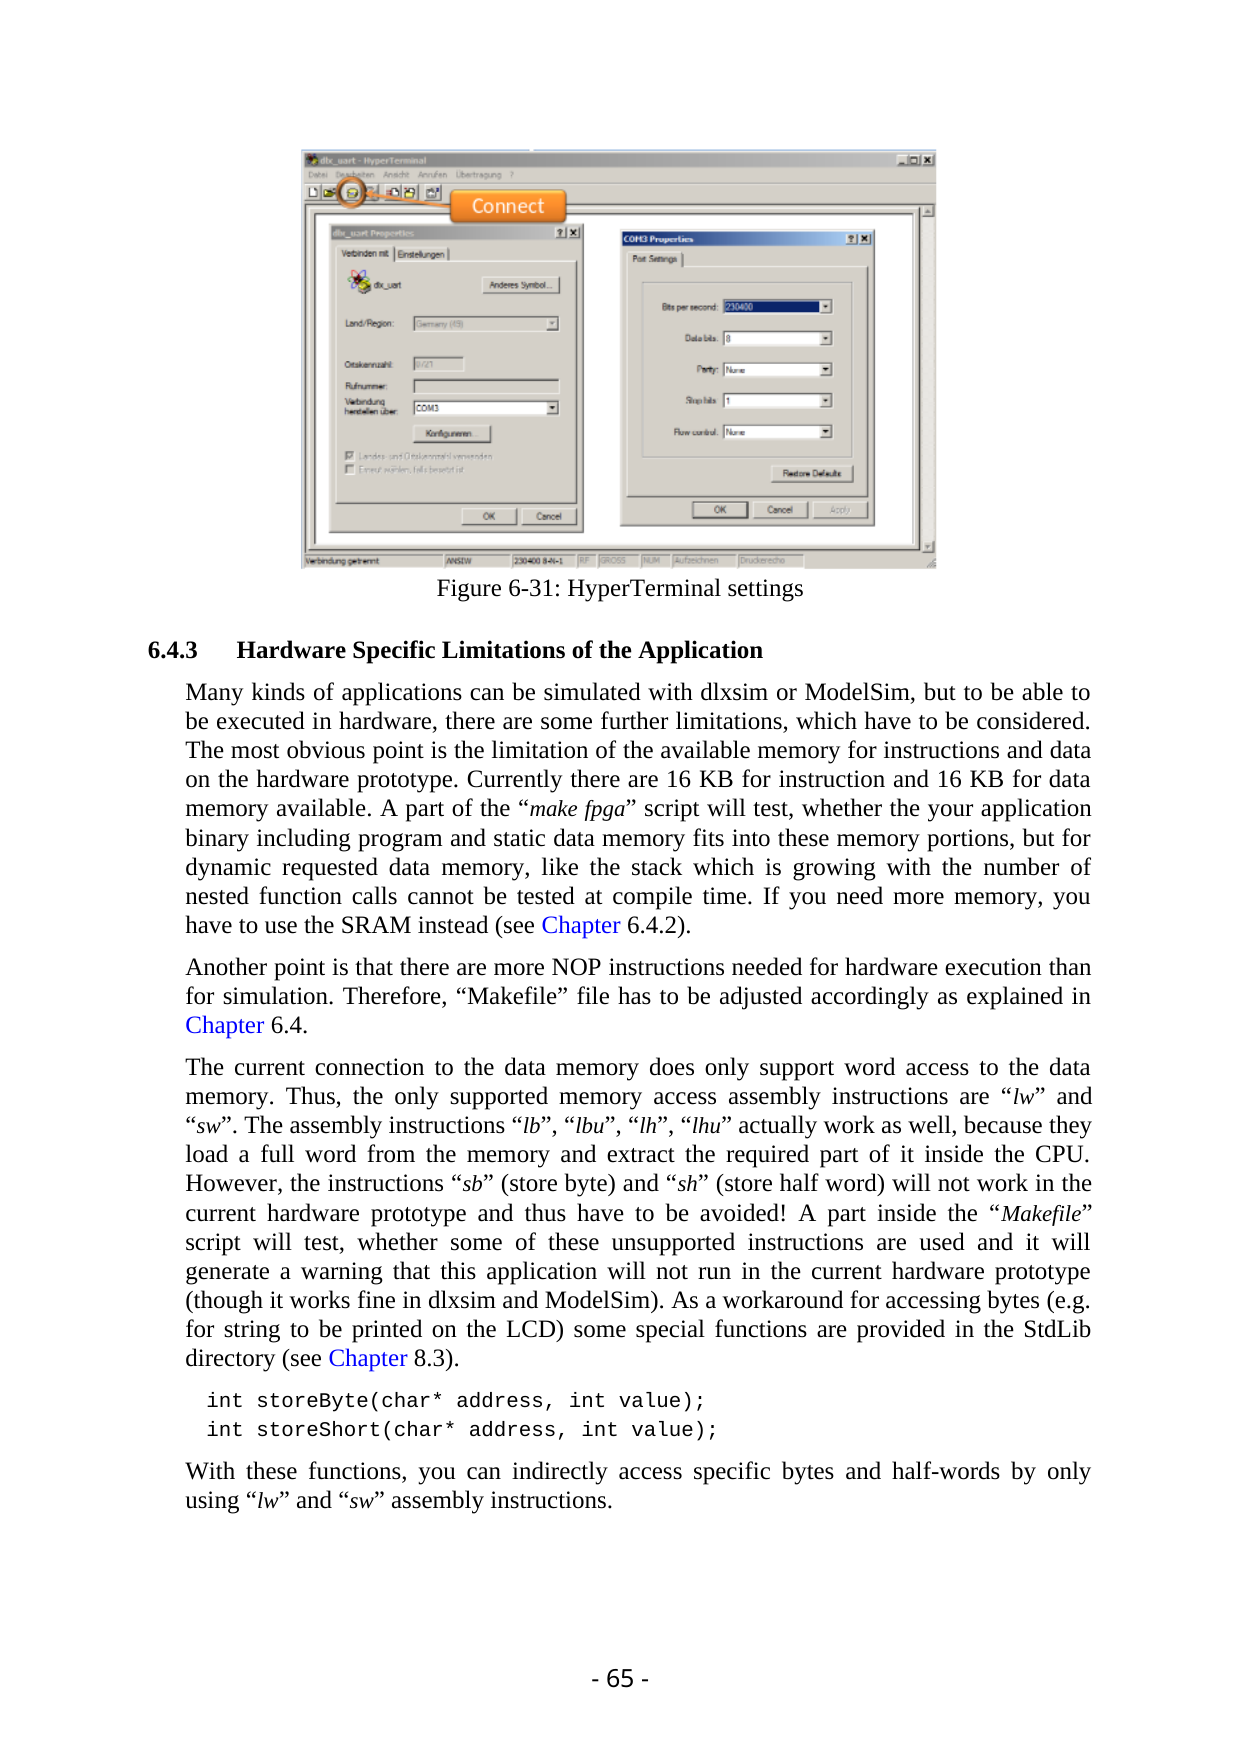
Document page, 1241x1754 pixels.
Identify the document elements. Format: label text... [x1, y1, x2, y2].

text int storeByte(char* address, int value); [206, 1385, 1092, 1414]
text The current connection to the data memory does only support word access to the data memory. Thus, the only supported memory access assembly instructions are “lw” and “sw”. The assembly instructions “lb”, “lbu”, “lh”, “lhu” actually work as well, because they load a full word from the memory and extract the required part of it inside the CPU. However, the instructions “sb” (store byte) and “sh” (store half word) will not work in the current hardware prototype and thus have to be avoided! A part inside the “Makefile” script will test, whether some of these unsupported instructions are used and it will generate a warning that this application will not run in the current hardware prototype (though it works fine in dlxsim and ModelSim). As a workaround for accessing bytes (e.g. for string to be printed on the LCD) some special functions are provided in the StdLib directory (see Chapter 8.3). [185, 1051, 1092, 1372]
text Another point is that there are more NOP instructions needed for hardware execution than for simulation. Therefore, “Makefile” file has to be adjusted accordingly as explained in Chapter 6.4. [185, 951, 1092, 1039]
text int storeShort(char* address, int value); [206, 1414, 1092, 1443]
text Many kinds of applications can be simulated with dlxsim or ModelSim, but to be able to be executed in hardware, there are some further limitations, which have to be considered. The most obvious point is the limitation of the available memory for instructions and data on the hardware prototype. Currently there are 16 KB for instruction and 16 KB for data memory available. A part of the “make fpga” script will test, whether the your application binary including program and static data memory fits into these memory portions, but for dynamic requested data memory, like the stack which is growing with the number of nested function calls cannot be tested at compile time. If you need more memory, you have to use the SRAM instead (see Chapter 6.4.2). [185, 676, 1092, 939]
text With these functions, you can indirectly access specific bytes and half-words by only using “lw” and “sw” assembly instructions. [185, 1456, 1092, 1514]
subtitle Hardware Specific Limitations of the Application [148, 626, 1092, 664]
